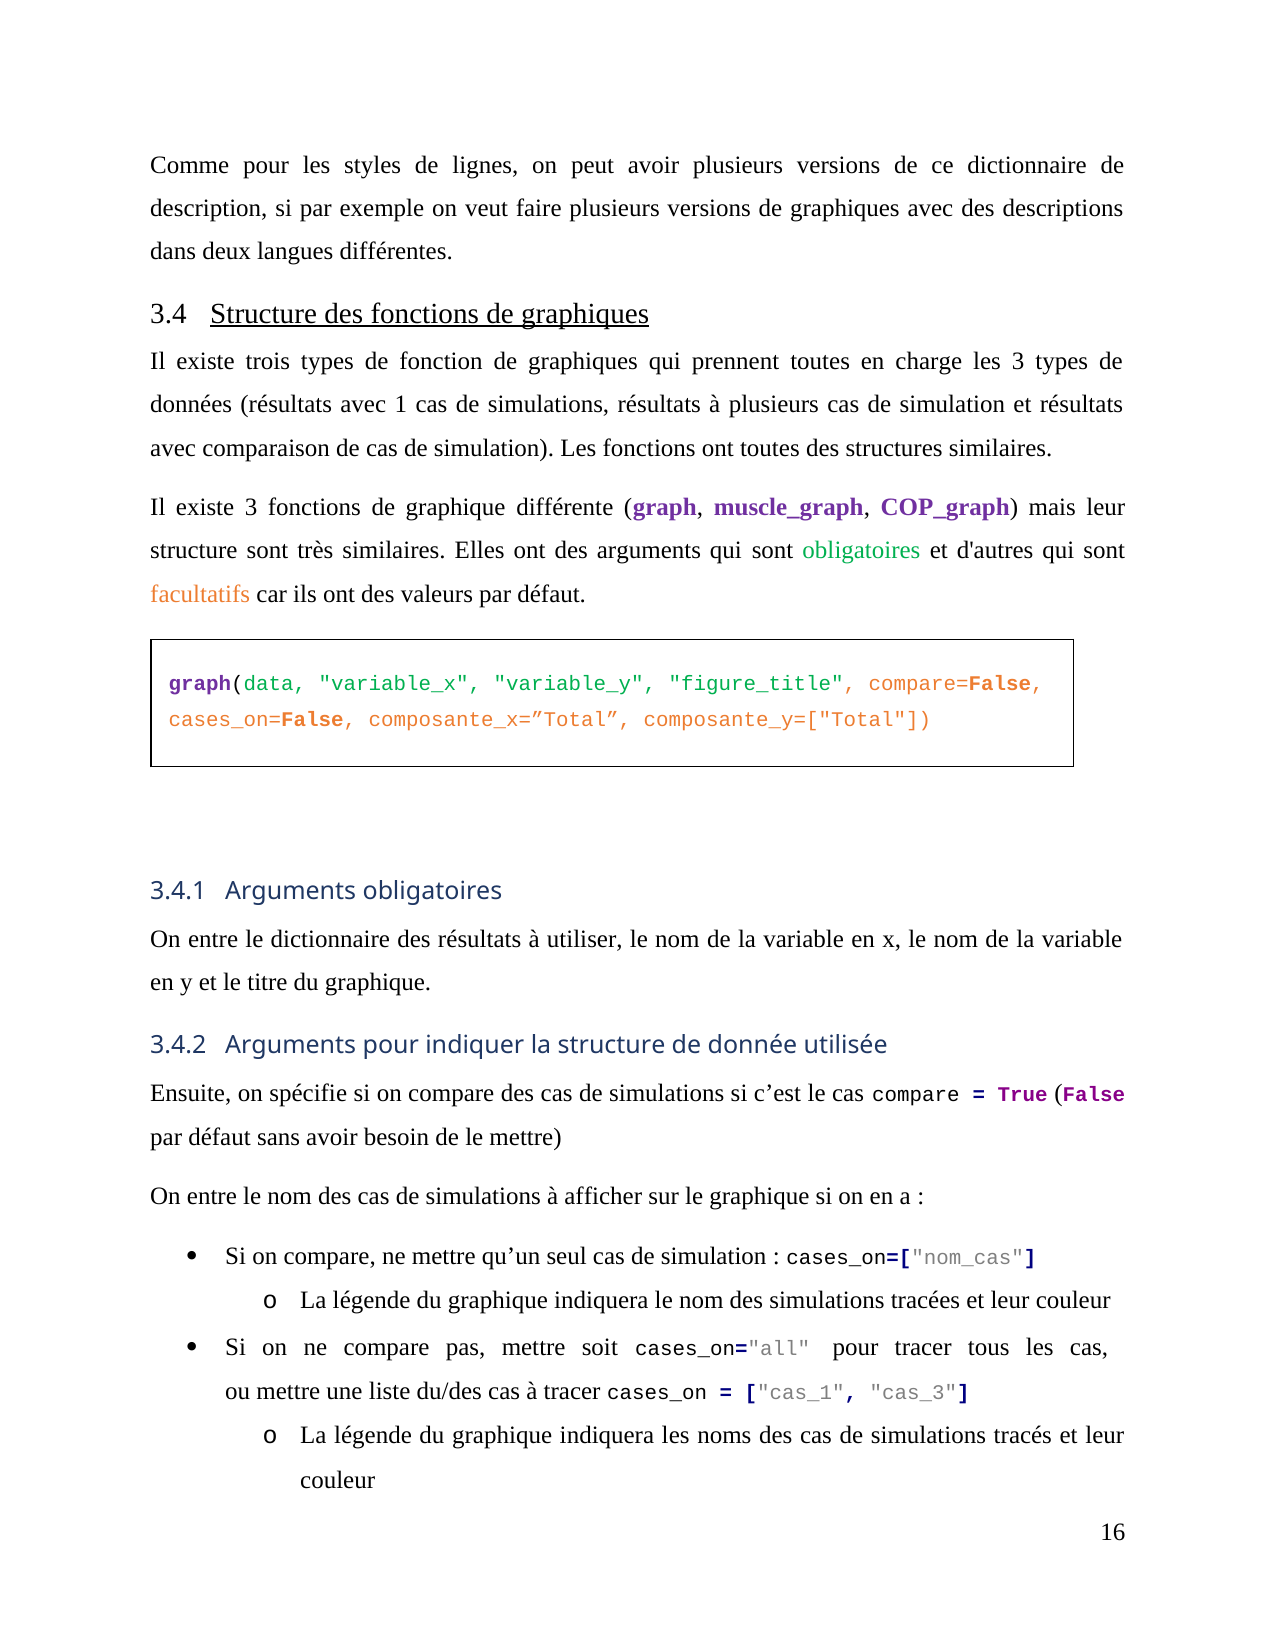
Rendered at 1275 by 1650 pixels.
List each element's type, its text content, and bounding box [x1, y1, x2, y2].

list Si on compare, ne mettre qu’un seul cas de simulation : cases_on=["nom_cas"] [187, 1241, 1125, 1271]
text graph(data, "variable_x", "variable_y", "figure_title", compare=False, cases_on=False, composante_x=”Total”, composante_y=["Total"]) [152, 657, 1072, 749]
list La légende du graphique indiquera le nom des simulations tracées et leur couleur [262, 1286, 1125, 1316]
text Il existe 3 fonctions de graphique différente (graph, muscle_graph, COP_graph) mais leur structure sont très similaires. Elles ont des arguments qui sont obligatoires et d'autres qui sont facultatifs car ils ont des valeurs par défaut. [150, 492, 1125, 607]
text On entre le dictionnaire des résultats à utiliser, le nom de la variable en x, le nom de la variable en y et le titre du graphique. [150, 924, 1125, 996]
subtitle Structure des fonctions de graphiques [150, 296, 1125, 329]
list Si on ne compare pas, mettre soit cases_on="all" pour tracer tous les cas, ou mettre une liste du/des cas à tracer cases_on = ["cas_1", "cas_3"] [187, 1332, 1125, 1405]
subtitle Arguments pour indiquer la structure de donnée utilisée [150, 1027, 1125, 1061]
text Comme pour les styles de lignes, on peut avoir plusieurs versions de ce dictionnaire de description, si par exemple on veut faire plusieurs versions de graphiques avec des descriptions dans deux langues différentes. [150, 150, 1125, 265]
list La légende du graphique indiquera les noms des cas de simulations tracés et leur couleur [262, 1420, 1125, 1494]
text On entre le nom des cas de simulations à afficher sur le graphique si on en a : [150, 1181, 1125, 1210]
text Ensuite, on spécifie si on compare des cas de simulations si c’est le cas compare = True (False par défaut sans avoir besoin de le mettre) [150, 1078, 1125, 1150]
subtitle Arguments obligatoires [150, 873, 1125, 907]
text Il existe trois types de fonction de graphiques qui prennent toutes en charge les 3 types de données (résultats avec 1 cas de simulations, résultats à plusieurs cas de simulation et résultats avec comparaison de cas de simulation). Les fonctions ont toutes des structures similaires. [150, 346, 1125, 461]
